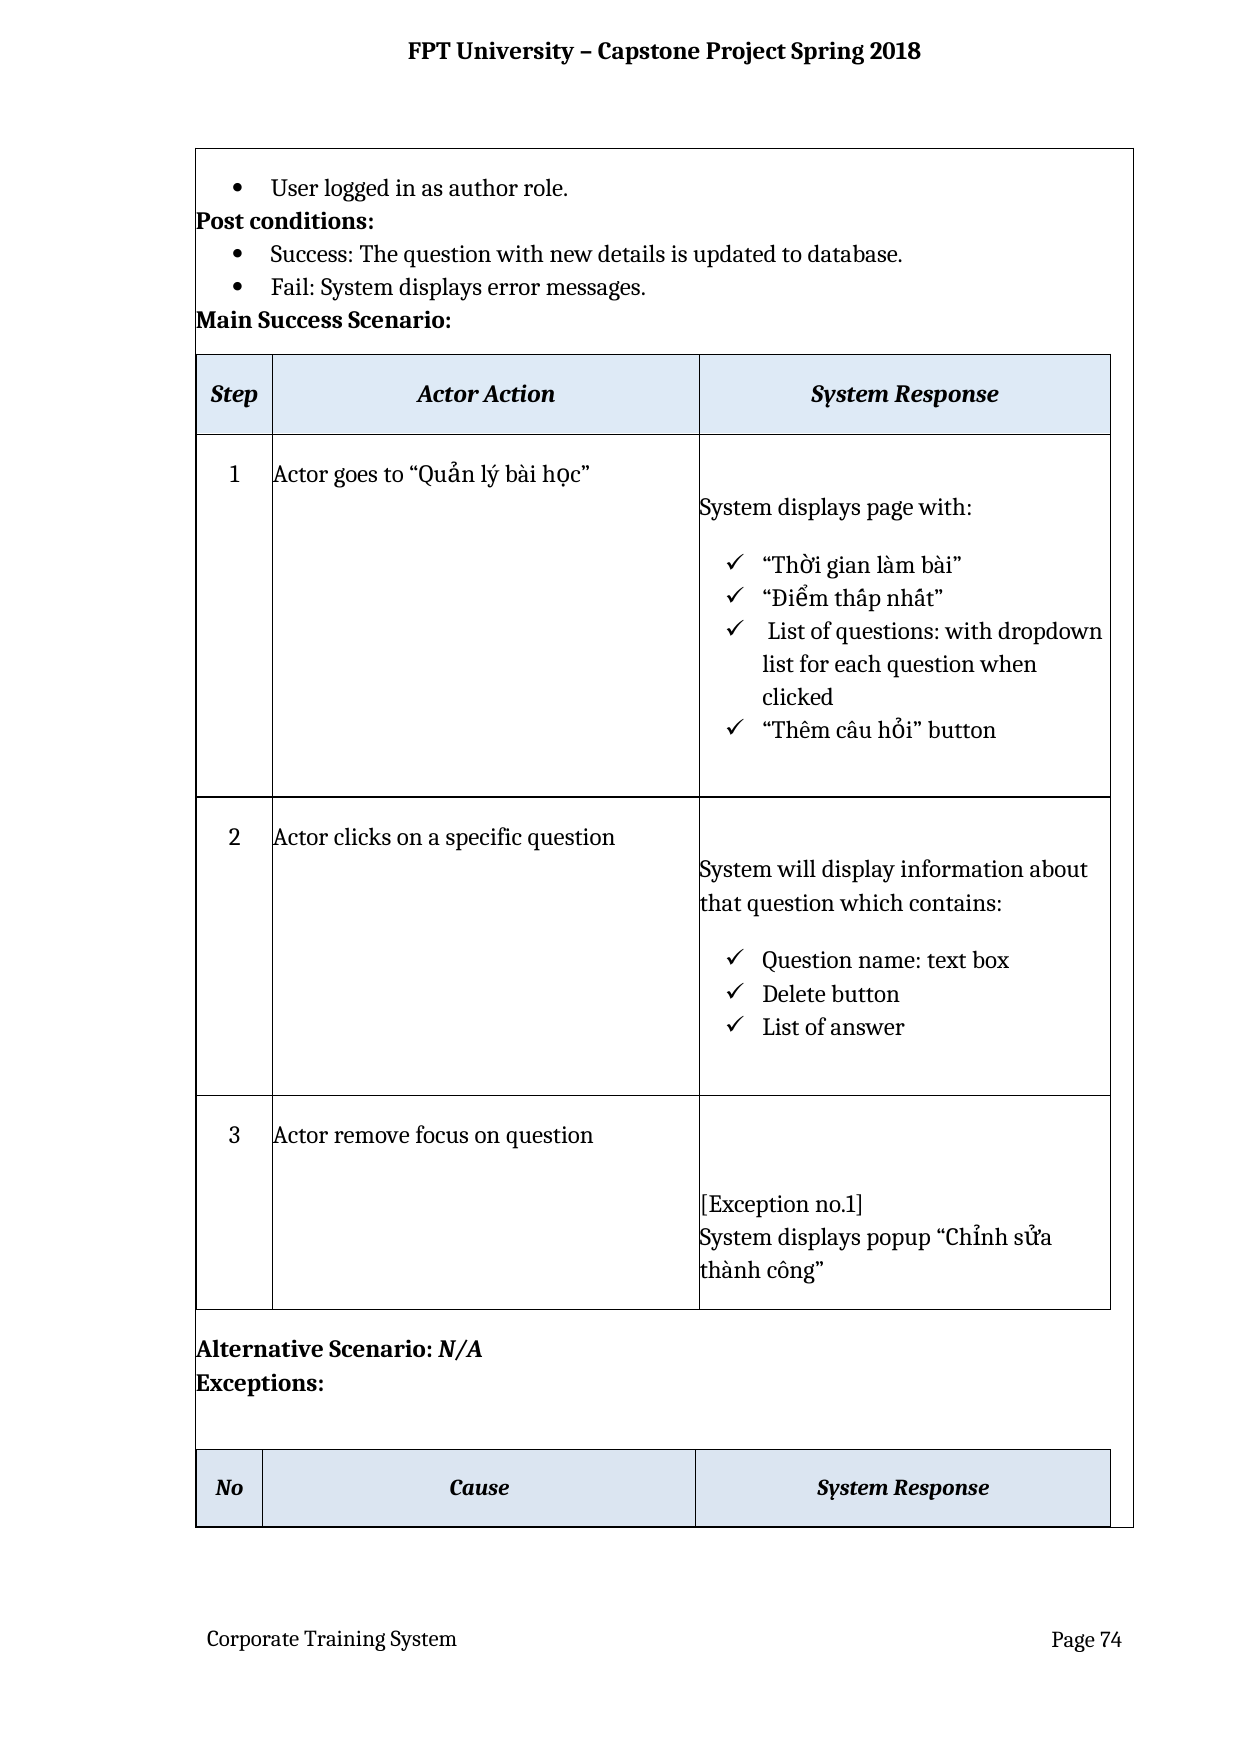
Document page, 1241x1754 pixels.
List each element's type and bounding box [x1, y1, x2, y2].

table_cell [196, 149, 1133, 1527]
